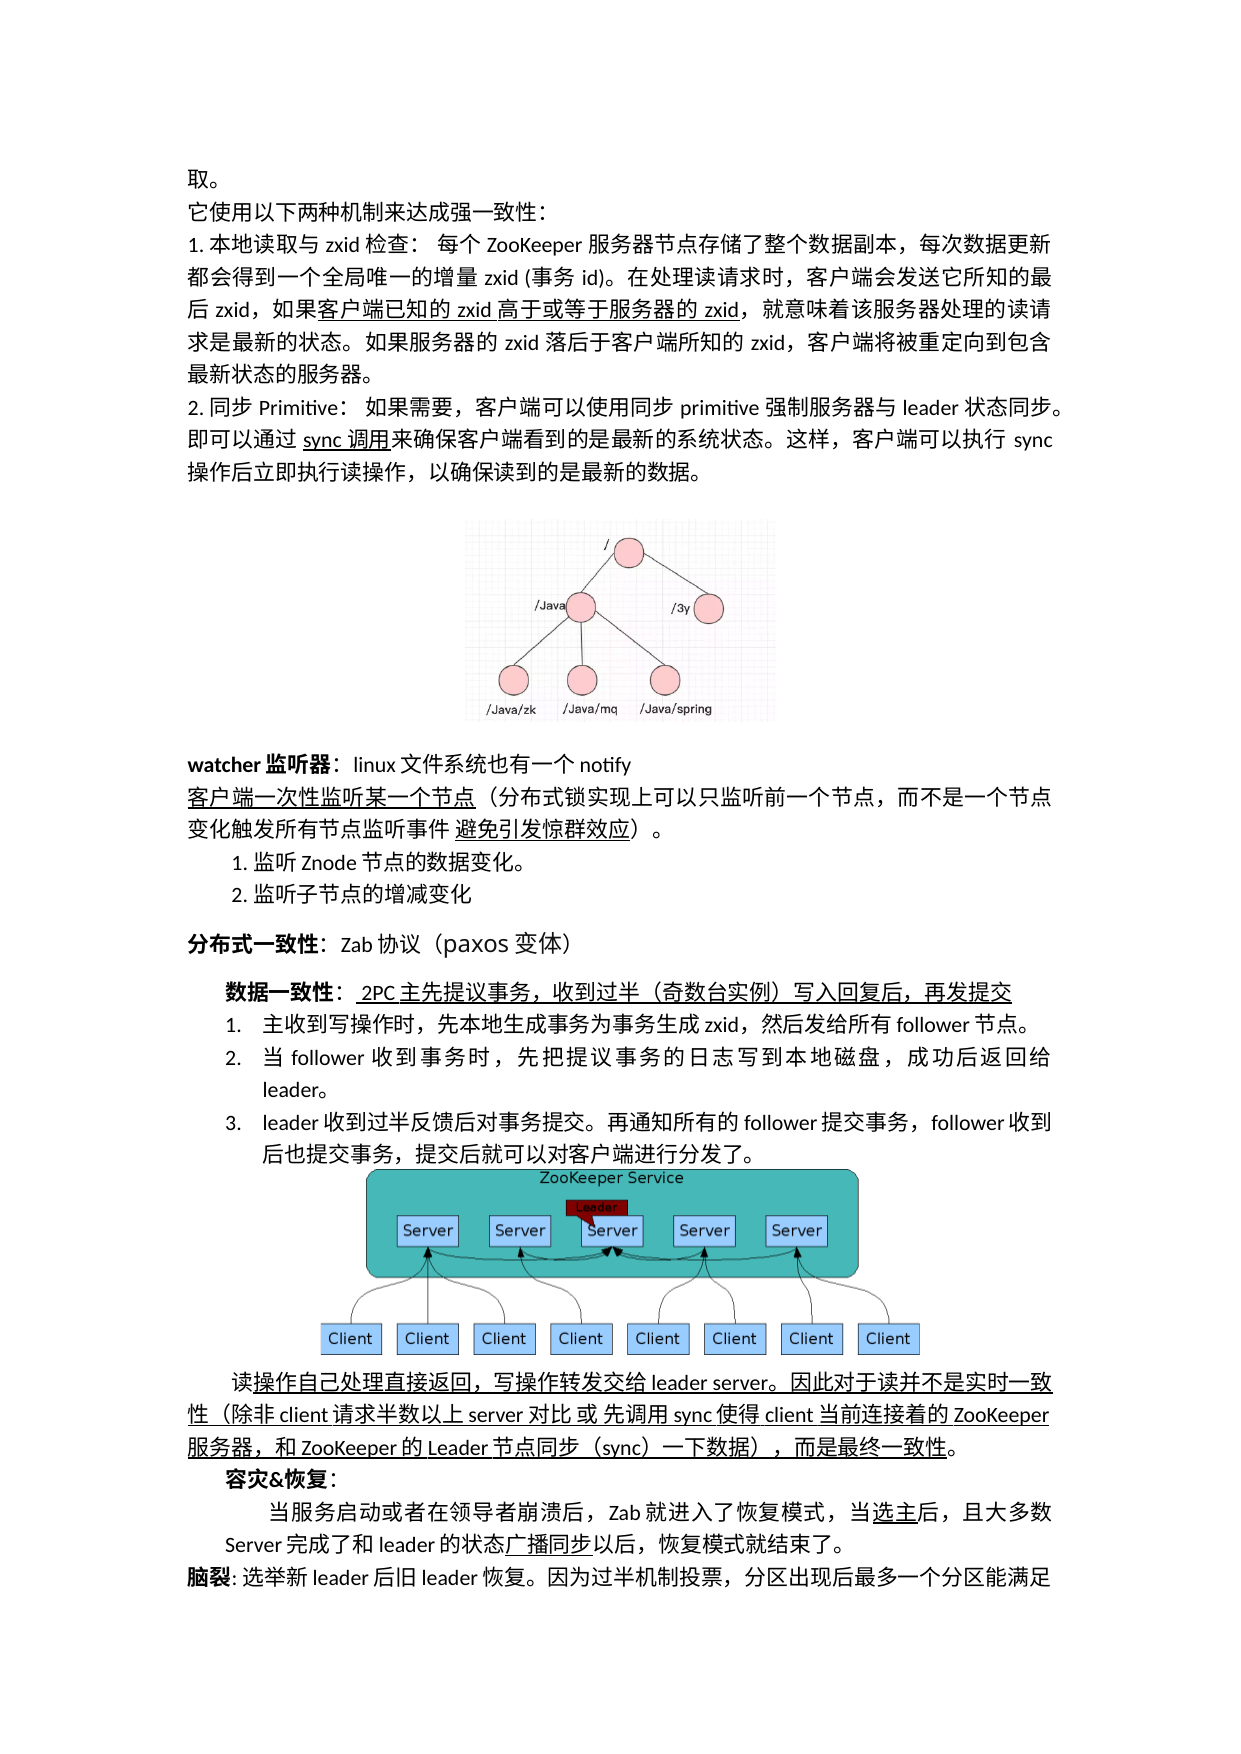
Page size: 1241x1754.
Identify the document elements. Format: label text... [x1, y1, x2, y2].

text 读操作自己处理直接返回，写操作转发交给leader server。因此对于读并不是实时一致性（除非client请求半数以上server对比 或 先调用sync使得client当前连接着的ZooKeeper服务器，和ZooKeeper的Leader节点同步（sync）一下数据），而是最终一致性。 [187, 1364, 1053, 1462]
text 客户端一次性监听某一个节点（分布式锁实现上可以只监听前一个节点，而不是一个节点变化触发所有节点监听事件 避免引发惊群效应）。 [187, 779, 1053, 844]
text 2. 监听子节点的增减变化 [187, 877, 1053, 909]
text watcher监听器：linux文件系统也有一个notify [187, 747, 1053, 779]
text 它使用以下两种机制来达成强一致性： [187, 194, 1053, 227]
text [187, 162, 1053, 194]
text 分布式一致性：Zab协议（paxos变体） [187, 909, 1053, 974]
picture [320, 1169, 920, 1355]
text 1. 监听Znode节点的数据变化。 [187, 844, 1053, 877]
text 当服务启动或者在领导者崩溃后，Zab就进入了恢复模式，当选主后，且大多数Server完成了和 leader的状态广播同步以后，恢复模式就结束了。 [225, 1494, 1053, 1559]
list leader收到过半反馈后对事务提交。再通知所有的follower提交事务，follower收到后也提交事务，提交后就可以对客户端进行分发了。 [225, 1104, 1053, 1169]
text 2. 同步 Primitive： 如果需要，客户端可以使用同步 primitive 强制服务器与 leader 状态同步。即可以通过 sync 调用来确保客户端看到的是最新的系统状态。这样，客户端可以执行 sync 操作后立即执行读操作，以确保读到的是最新的数据。 [187, 389, 1053, 487]
picture [464, 519, 776, 722]
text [187, 1559, 1053, 1592]
list 当follower收到事务时，先把提议事务的日志写到本地磁盘，成功后返回给leader。 [225, 1039, 1053, 1104]
text 1. 本地读取与 zxid 检查： 每个 ZooKeeper 服务器节点存储了整个数据副本，每次数据更新都会得到一个全局唯一的增量 zxid (事务 id)。在处理读请求时，客户端会发送它所知的最后 zxid，如果客户端已知的 zxid 高于或等于服务器的 zxid，就意味着该服务器处理的读请求是最新的状态。如果服务器的 zxid 落后于客户端所知的 zxid，客户端将被重定向到包含最新状态的服务器。 [187, 227, 1053, 389]
list 主收到写操作时，先本地生成事务为事务生成zxid，然后发给所有follower节点。 [225, 1007, 1053, 1039]
text 数据一致性： 2PC主先提议事务，收到过半（奇数台实例）写入回复后，再发提交 [225, 974, 1053, 1007]
text 容灾&恢复： [187, 1462, 1053, 1494]
